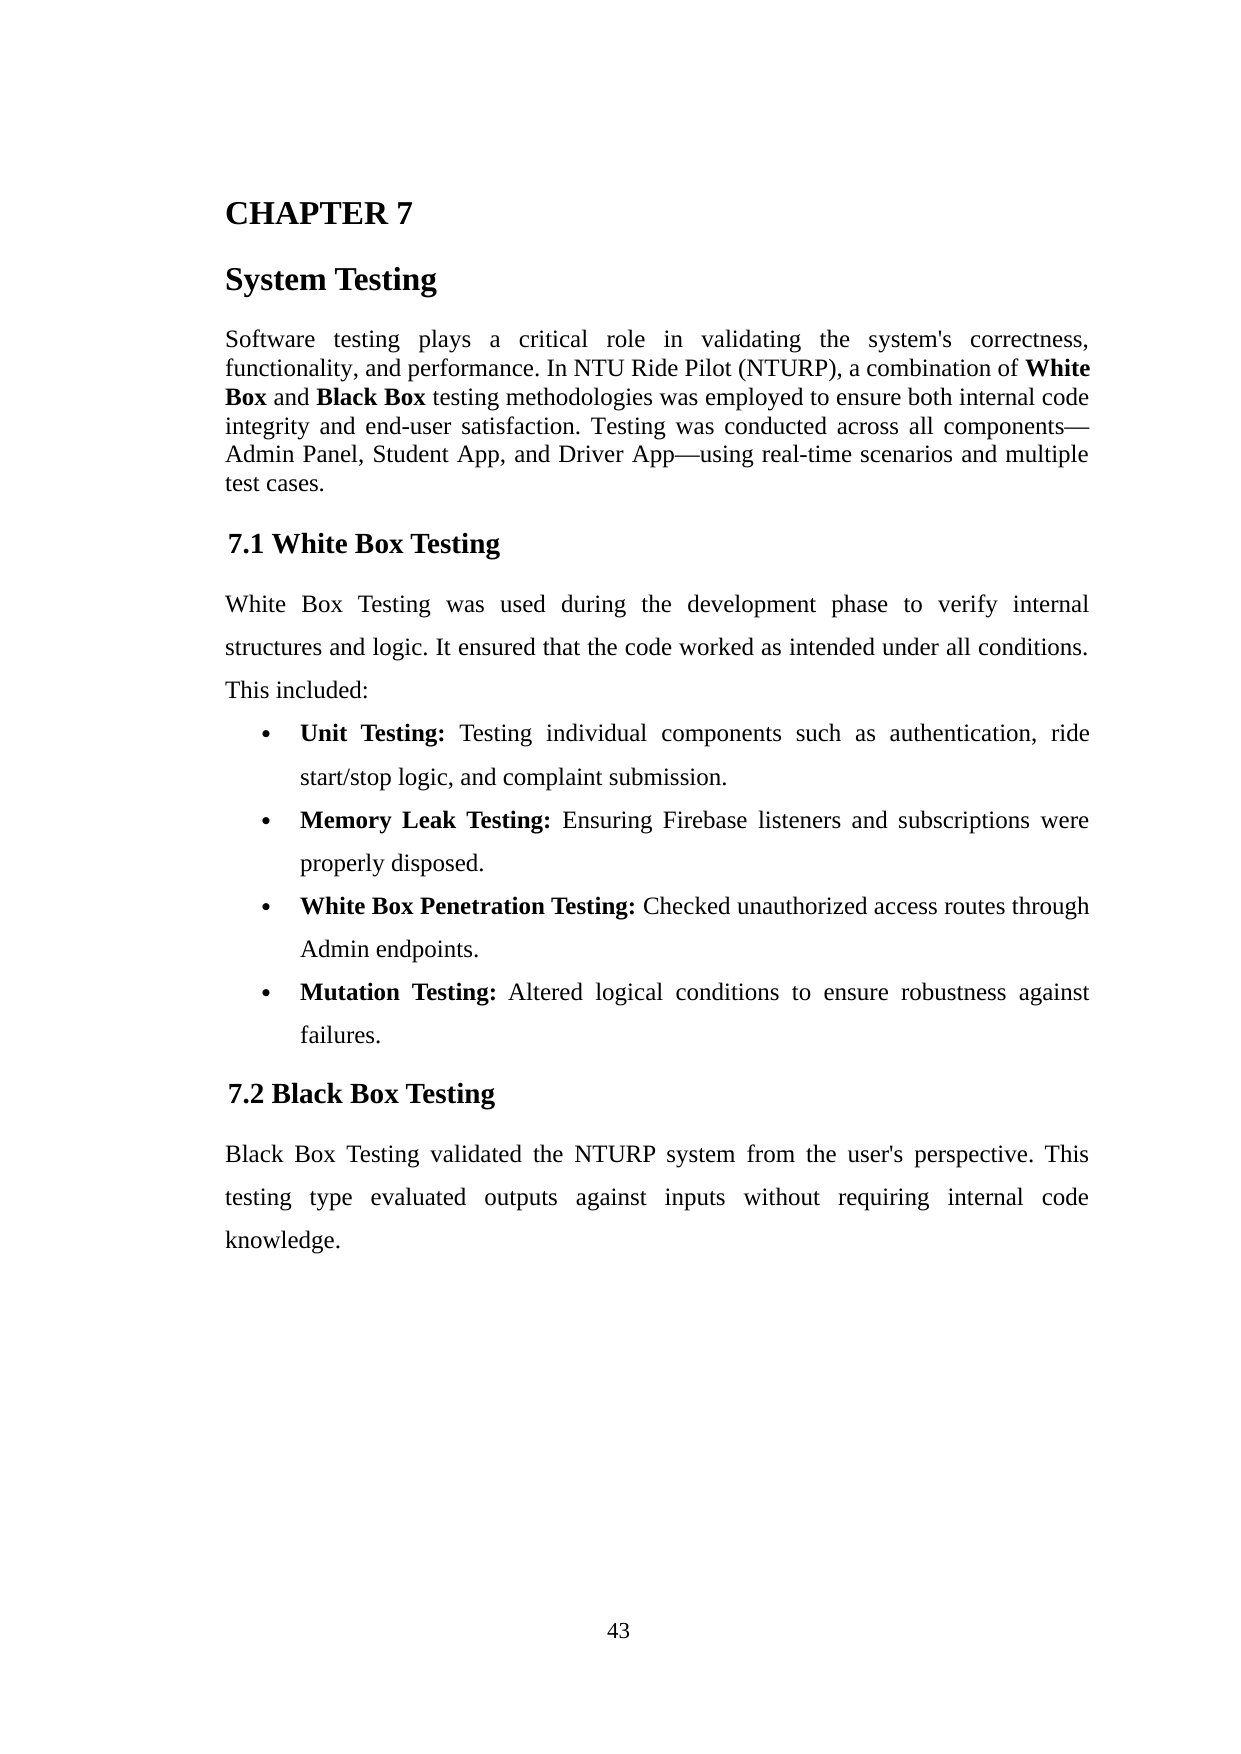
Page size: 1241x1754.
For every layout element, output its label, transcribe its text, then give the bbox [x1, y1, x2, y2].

list Mutation Testing: Altered logical conditions to ensure robustness against failures. [262, 977, 1090, 1049]
subtitle 7.1 White Box Testing [228, 526, 1090, 560]
text Software testing plays a critical role in validating the system's correctness, functionality, and performance. In NTU Ride Pilot (NTURP), a combination of White Box and Black Box testing methodologies was employed to ensure both internal code integrity and end-user satisfaction. Testing was conducted across all components—Admin Panel, Student App, and Driver App—using real-time scenarios and multiple test cases. [225, 324, 1090, 497]
subtitle CHAPTER 7 [225, 193, 1054, 231]
list Unit Testing: Testing individual components such as authentication, ride start/stop logic, and complaint submission. [262, 718, 1090, 790]
text White Box Testing was used during the development phase to verify internal structures and logic. It ensured that the code worked as intended under all conditions. This included: [225, 589, 1090, 704]
subtitle System Testing [225, 259, 1054, 297]
list White Box Penetration Testing: Checked unauthorized access routes through Admin endpoints. [262, 891, 1090, 963]
text Black Box Testing validated the NTURP system from the user's perspective. This testing type evaluated outputs against inputs without requiring internal code knowledge. [225, 1139, 1090, 1254]
list Memory Leak Testing: Ensuring Firebase listeners and subscriptions were properly disposed. [262, 805, 1090, 877]
subtitle 7.2 Black Box Testing [228, 1076, 1090, 1109]
